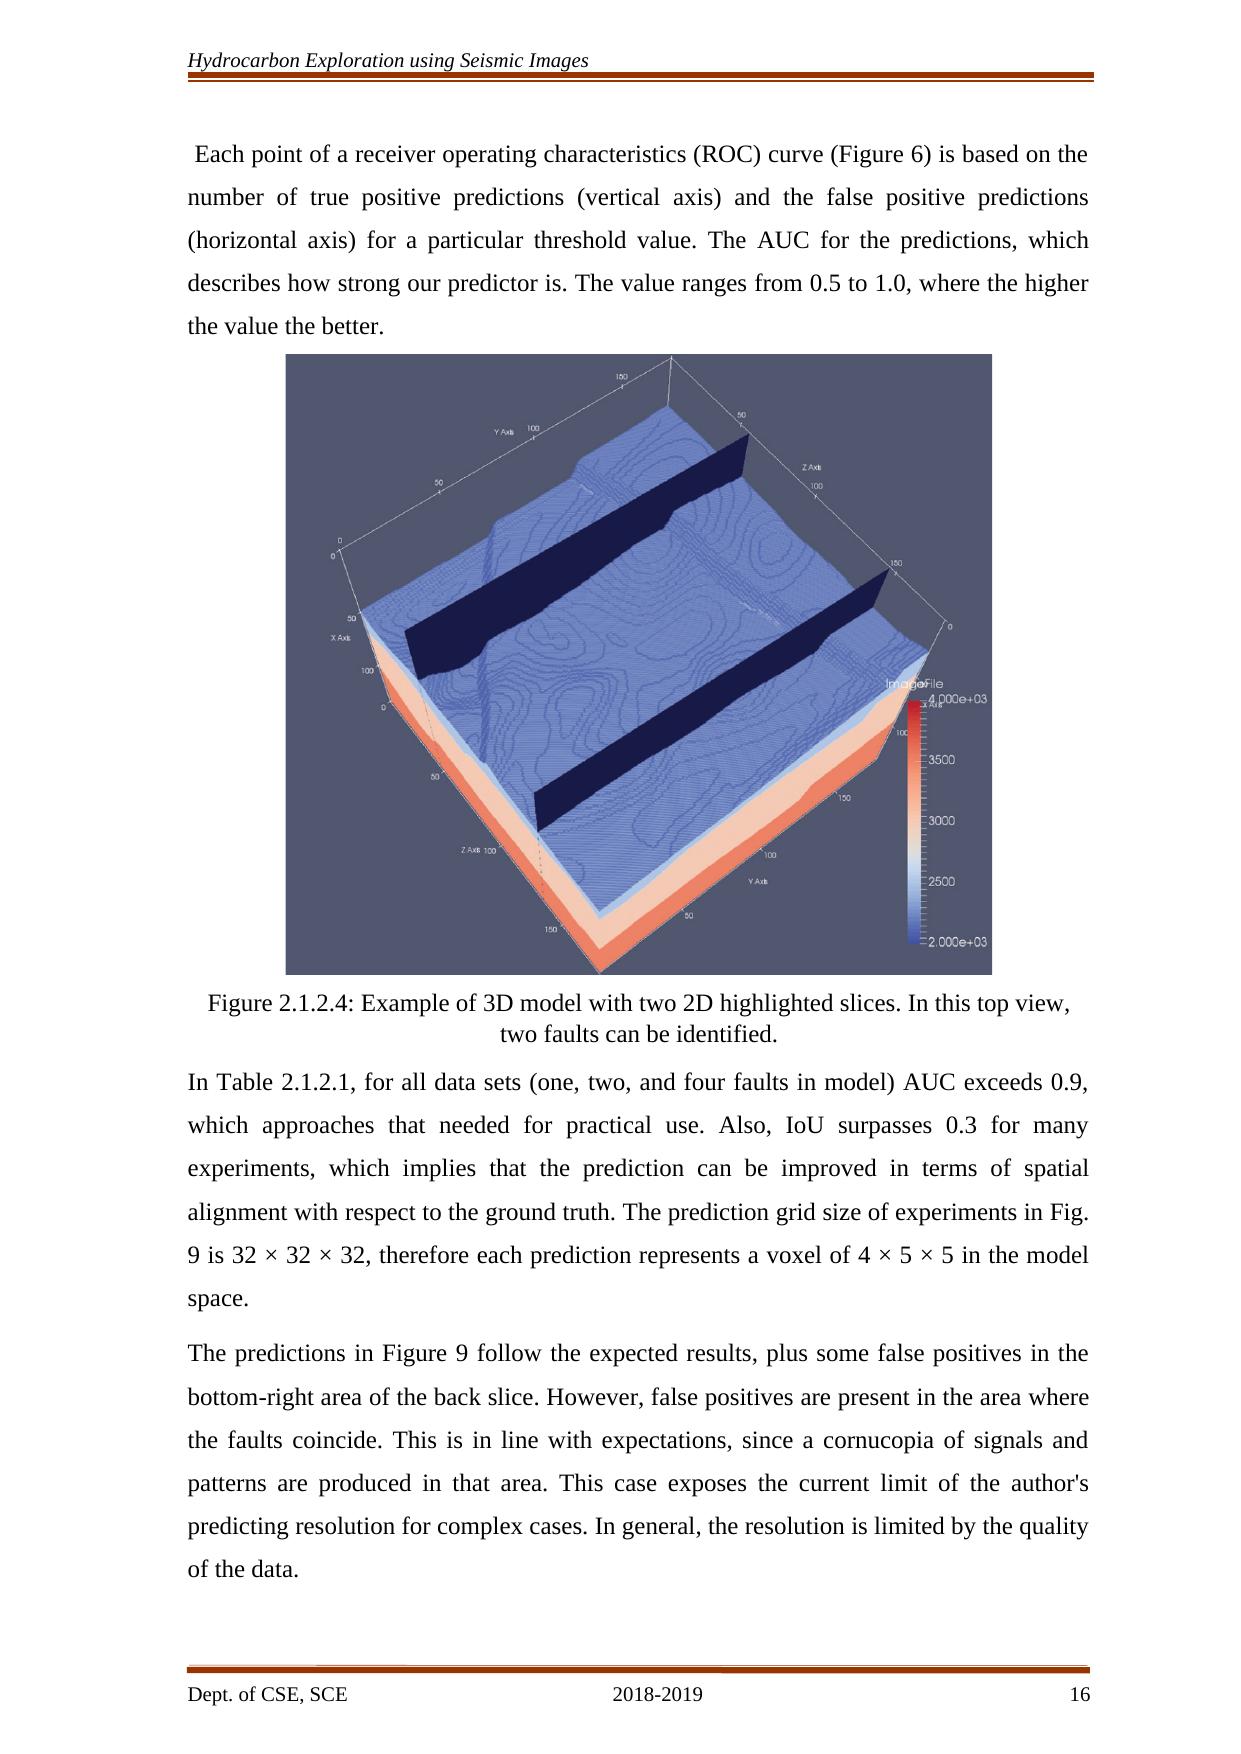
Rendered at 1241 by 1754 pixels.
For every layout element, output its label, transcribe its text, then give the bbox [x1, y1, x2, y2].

text In Table 2.1.2.1, for all data sets (one, two, and four faults in model) AUC exceeds 0.9, which approaches that needed for practical use. Also, IoU surpasses 0.3 for many experiments, which implies that the prediction can be improved in terms of spatial alignment with respect to the ground truth. The prediction grid size of experiments in Fig. 9 is 32 × 32 × 32, therefore each prediction represents a voxel of 4 × 5 × 5 in the model space. [187, 1067, 1090, 1312]
picture [285, 354, 993, 975]
text Figure 2.1.2.4: Example of 3D model with two 2D highlighted slices. In this top view, two faults can be identified. [187, 988, 1090, 1048]
text The predictions in Figure 9 follow the expected results, plus some false positives in the bottom-right area of the back slice. However, false positives are present in the area where the faults coincide. This is in line with expectations, since a cornucopia of signals and patterns are produced in that area. This case exposes the current limit of the author's predicting resolution for complex cases. In general, the resolution is limited by the quality of the data. [187, 1338, 1090, 1583]
text Each point of a receiver operating characteristics (ROC) curve (Figure 6) is based on the number of true positive predictions (vertical axis) and the false positive predictions (horizontal axis) for a particular threshold value. The AUC for the predictions, which describes how strong our predictor is. The value ranges from 0.5 to 1.0, where the higher the value the better. [187, 139, 1090, 340]
